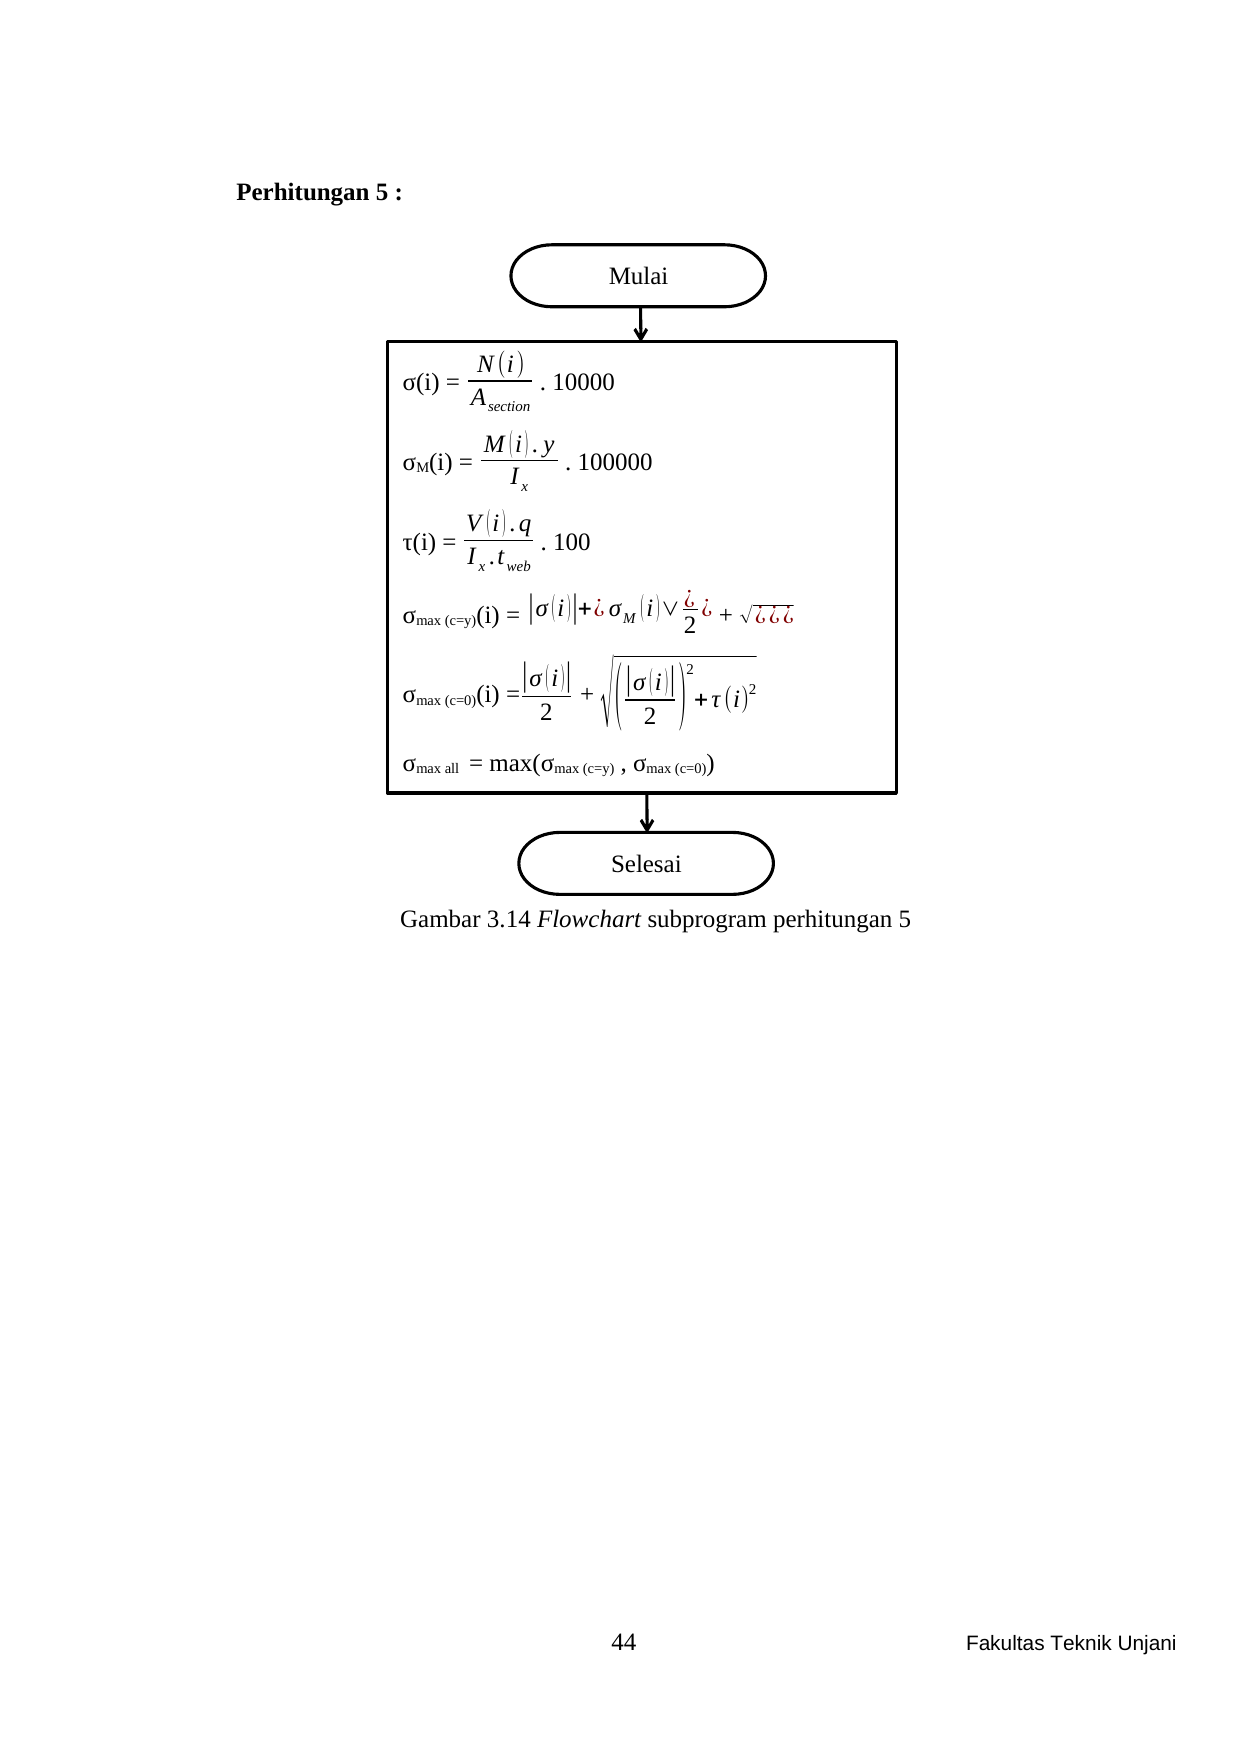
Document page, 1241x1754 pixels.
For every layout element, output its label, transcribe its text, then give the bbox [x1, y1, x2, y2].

text Perhitungan 5 : [236, 177, 1063, 206]
